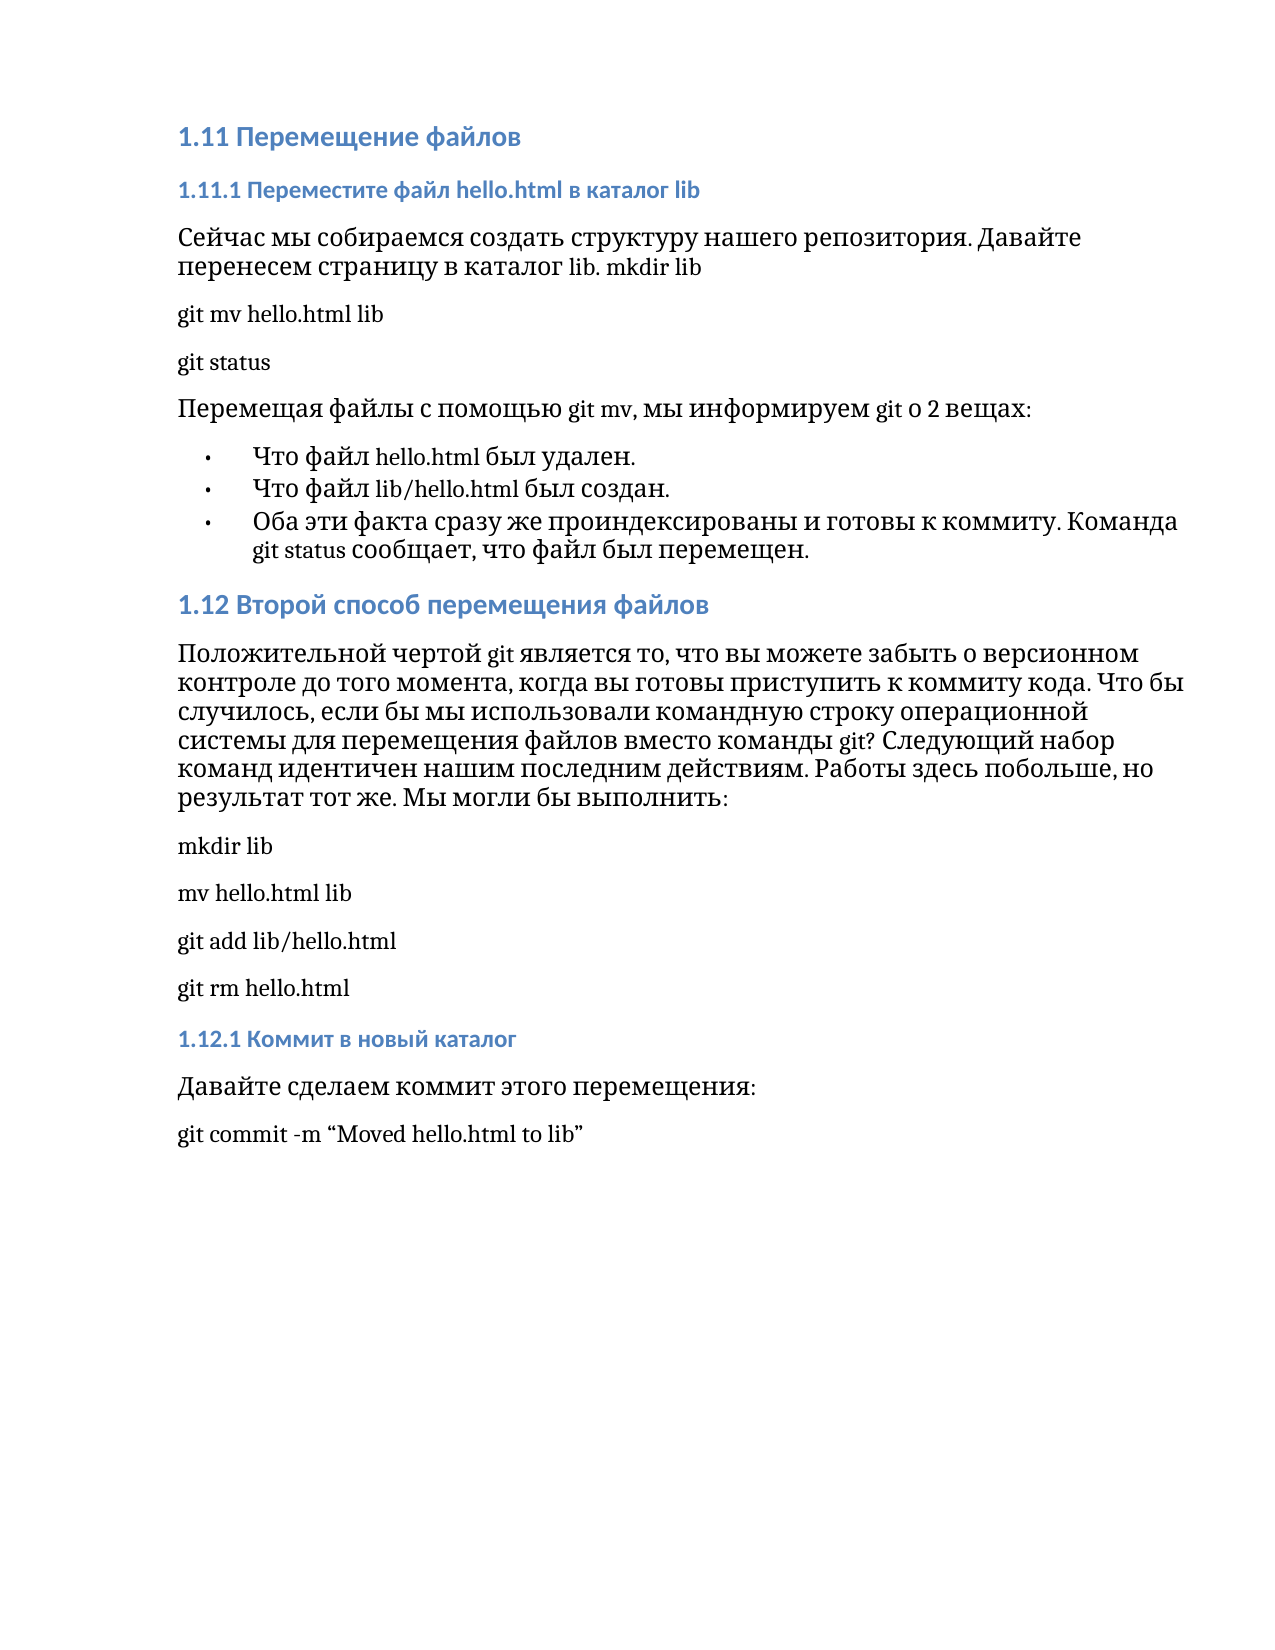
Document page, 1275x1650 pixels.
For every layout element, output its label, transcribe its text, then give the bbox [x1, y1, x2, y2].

subtitle 1.12.1 Коммит в новый каталог [177, 1024, 1186, 1054]
text git status [177, 348, 1186, 376]
subtitle 1.12 Второй способ перемещения файлов [177, 586, 1186, 622]
text git rm hello.html [177, 974, 1186, 1003]
list Что файл hello.html был удален. [202, 443, 1186, 471]
text Перемещая файлы с помощью git mv, мы информируем git о 2 вещах: [177, 395, 1186, 424]
list Оба эти факта сразу же проиндексированы и готовы к коммиту. Команда git status сообщает, что файл был перемещен. [202, 508, 1186, 565]
list Что файл lib/hello.html был создан. [202, 475, 1186, 504]
text mkdir lib [177, 832, 1186, 860]
text Положительной чертой git является то, что вы можете забыть о версионном контроле до того момента, когда вы готовы приступить к коммиту кода. Что бы случилось, если бы мы использовали командную строку операционной системы для перемещения файлов вместо команды git? Следующий набор команд идентичен нашим последним действиям. Работы здесь побольше, но результат тот же. Мы могли бы выполнить: [177, 640, 1186, 813]
text Давайте сделаем коммит этого перемещения: [177, 1073, 1186, 1102]
text git commit -m “Moved hello.html to lib” [177, 1120, 1186, 1149]
text mv hello.html lib [177, 879, 1186, 908]
text Сейчас мы собираемся создать структуру нашего репозитория. Давайте перенесем страницу в каталог lib. mkdir lib [177, 224, 1186, 281]
text git mv hello.html lib [177, 300, 1186, 329]
subtitle 1.11 Перемещение файлов [177, 118, 1186, 154]
subtitle 1.11.1 Переместите файл hello.html в каталог lib [177, 174, 1186, 205]
text git add lib/hello.html [177, 927, 1186, 955]
